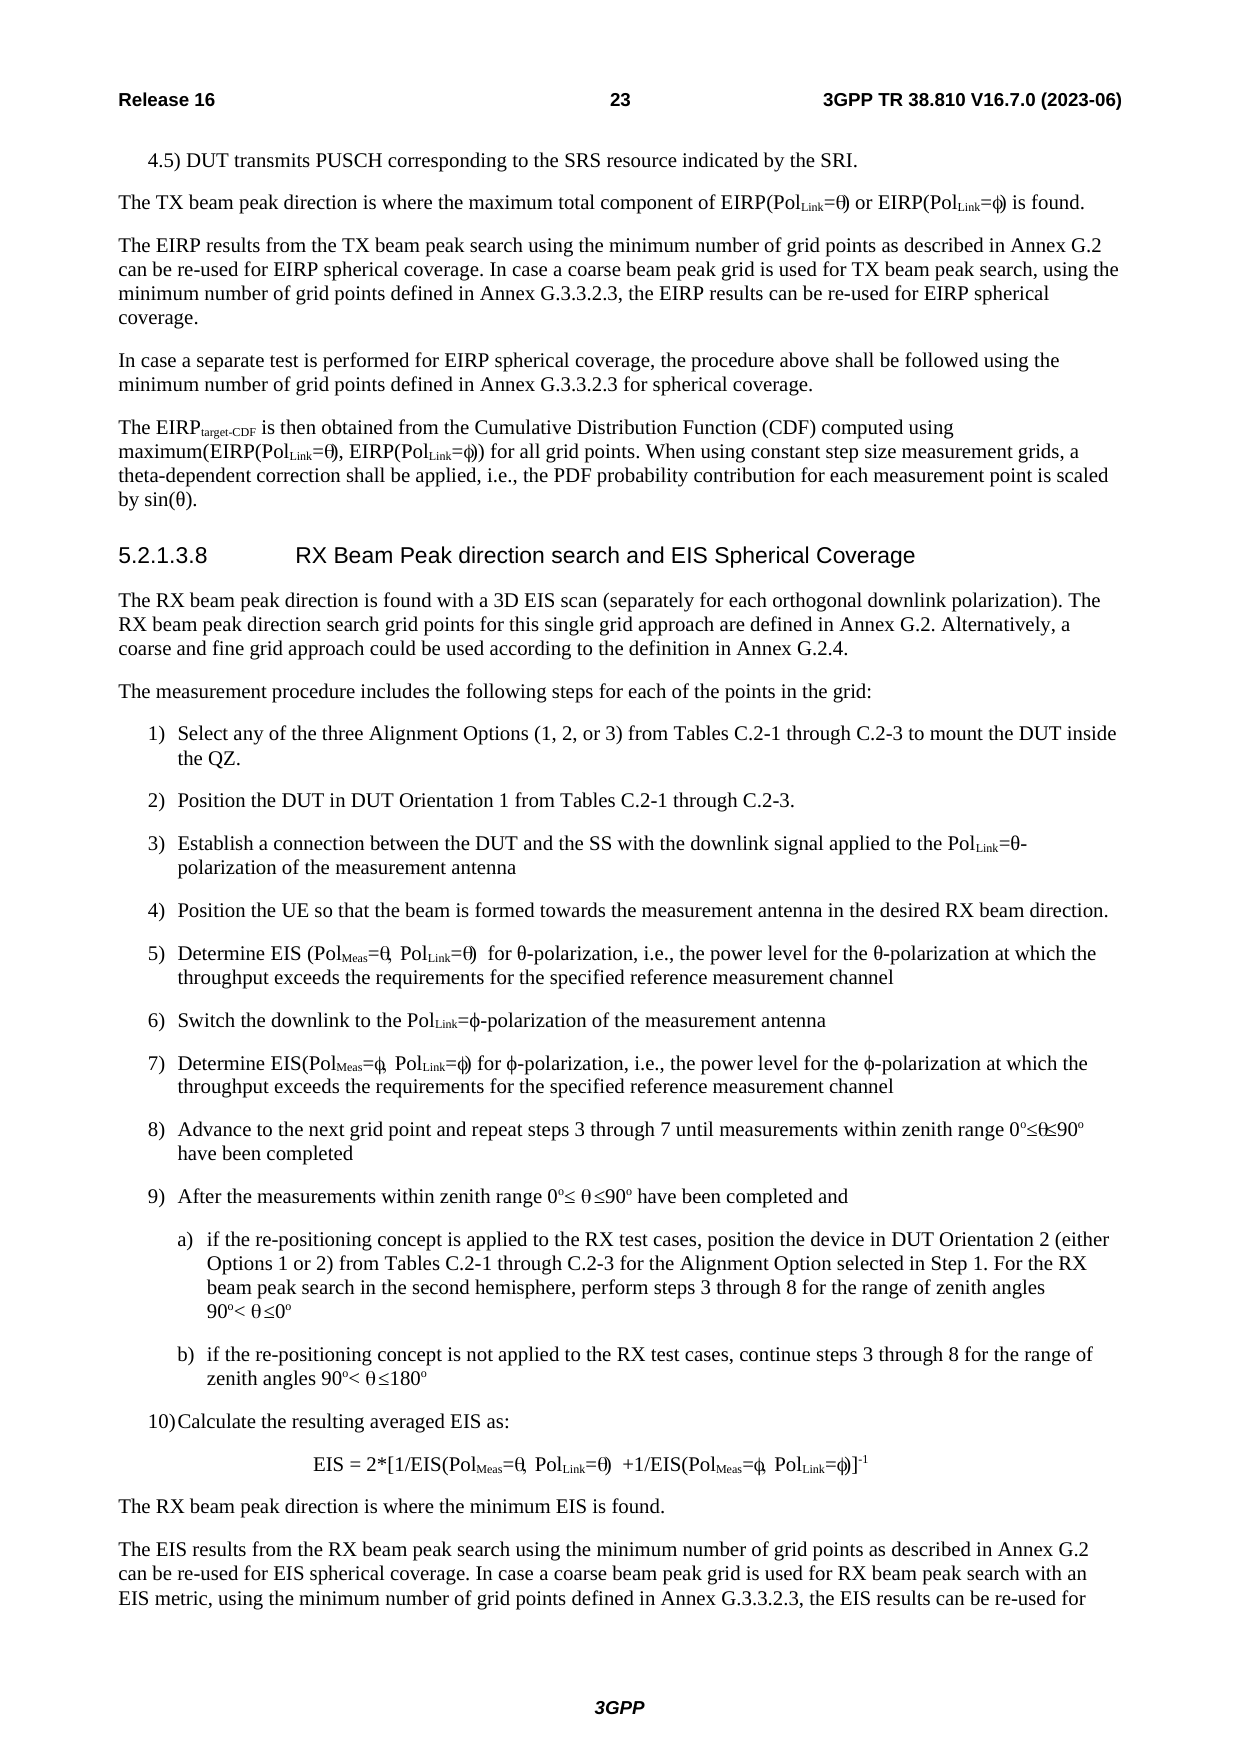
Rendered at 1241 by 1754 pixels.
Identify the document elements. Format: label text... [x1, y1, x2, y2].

text b) if the re-positioning concept is not applied to the RX test cases, continue steps 3 through 8 for the range of zenith angles 90o<  ≤180o [177, 1342, 1122, 1390]
text The EIRP results from the TX beam peak search using the minimum number of grid points as described in Annex G.2 can be re-used for EIRP spherical coverage. In case a coarse beam peak grid is used for TX beam peak search, using the minimum number of grid points defined in Annex G.3.3.2.3, the EIRP results can be re-used for EIRP spherical coverage. [118, 233, 1122, 329]
text 6) Switch the downlink to the PolLink=ϕ-polarization of the measurement antenna [148, 1008, 1122, 1032]
text The RX beam peak direction is where the minimum EIS is found. [118, 1494, 1122, 1518]
text 8) Advance to the next grid point and repeat steps 3 through 7 until measurements within zenith range 0o≤≤90o have been completed [148, 1117, 1122, 1165]
text 4.5) DUT transmits PUSCH corresponding to the SRS resource indicated by the SRI. [148, 147, 1122, 172]
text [118, 1537, 1122, 1609]
text 4) Position the UE so that the beam is formed towards the measurement antenna in the desired RX beam direction. [148, 898, 1122, 922]
text 1) Select any of the three Alignment Options (1, 2, or 3) from Tables C.2-1 through C.2-3 to mount the DUT inside the QZ. [148, 721, 1122, 769]
text The TX beam peak direction is where the maximum total component of EIRP(PolLink=) or EIRP(PolLink=) is found. [118, 190, 1122, 214]
text The EIRPtarget-CDF is then obtained from the Cumulative Distribution Function (CDF) computed using maximum(EIRP(PolLink=), EIRP(PolLink=)) for all grid points. When using constant step size measurement grids, a theta-dependent correction shall be applied, i.e., the PDF probability contribution for each measurement point is scaled by sin(θ). [118, 415, 1122, 511]
text The RX beam peak direction is found with a 3D EIS scan (separately for each orthogonal downlink polarization). The RX beam peak direction search grid points for this single grid approach are defined in Annex G.2. Alternatively, a coarse and fine grid approach could be used according to the definition in Annex G.2.4. [118, 588, 1122, 660]
text 5) Determine EIS (PolMeas= PolLink=) for θ-polarization, i.e., the power level for the θ-polarization at which the throughput exceeds the requirements for the specified reference measurement channel [148, 941, 1122, 989]
text 10) Calculate the resulting averaged EIS as: [148, 1409, 1122, 1433]
text In case a separate test is performed for EIRP spherical coverage, the procedure above shall be followed using the minimum number of grid points defined in Annex G.3.3.2.3 for spherical coverage. [118, 348, 1122, 396]
text 3) Establish a connection between the DUT and the SS with the downlink signal applied to the PolLink=θ-polarization of the measurement antenna [148, 831, 1122, 879]
text The measurement procedure includes the following steps for each of the points in the grid: [118, 678, 1122, 703]
text 2) Position the DUT in DUT Orientation 1 from Tables C.2-1 through C.2-3. [148, 788, 1122, 812]
text a) if the re-positioning concept is applied to the RX test cases, position the device in DUT Orientation 2 (either Options 1 or 2) from Tables C.2-1 through C.2-3 for the Alignment Option selected in Step 1. For the RX beam peak search in the second hemisphere, perform steps 3 through 8 for the range of zenith angles 90o<  ≤0o [177, 1227, 1122, 1323]
subtitle 5.2.1.3.8 RX Beam Peak direction search and EIS Spherical Coverage [118, 542, 1122, 569]
text 7) Determine EIS(PolMeas= PolLink=) for ϕ-polarization, i.e., the power level for the ϕ-polarization at which the throughput exceeds the requirements for the specified reference measurement channel [148, 1050, 1122, 1098]
text EIS = 2*[1/EIS(PolMeas= PolLink=) +1/EIS(PolMeas= PolLink=)]-1 [118, 1452, 1122, 1476]
text 9) After the measurements within zenith range 0o≤  ≤90o have been completed and [148, 1184, 1122, 1208]
